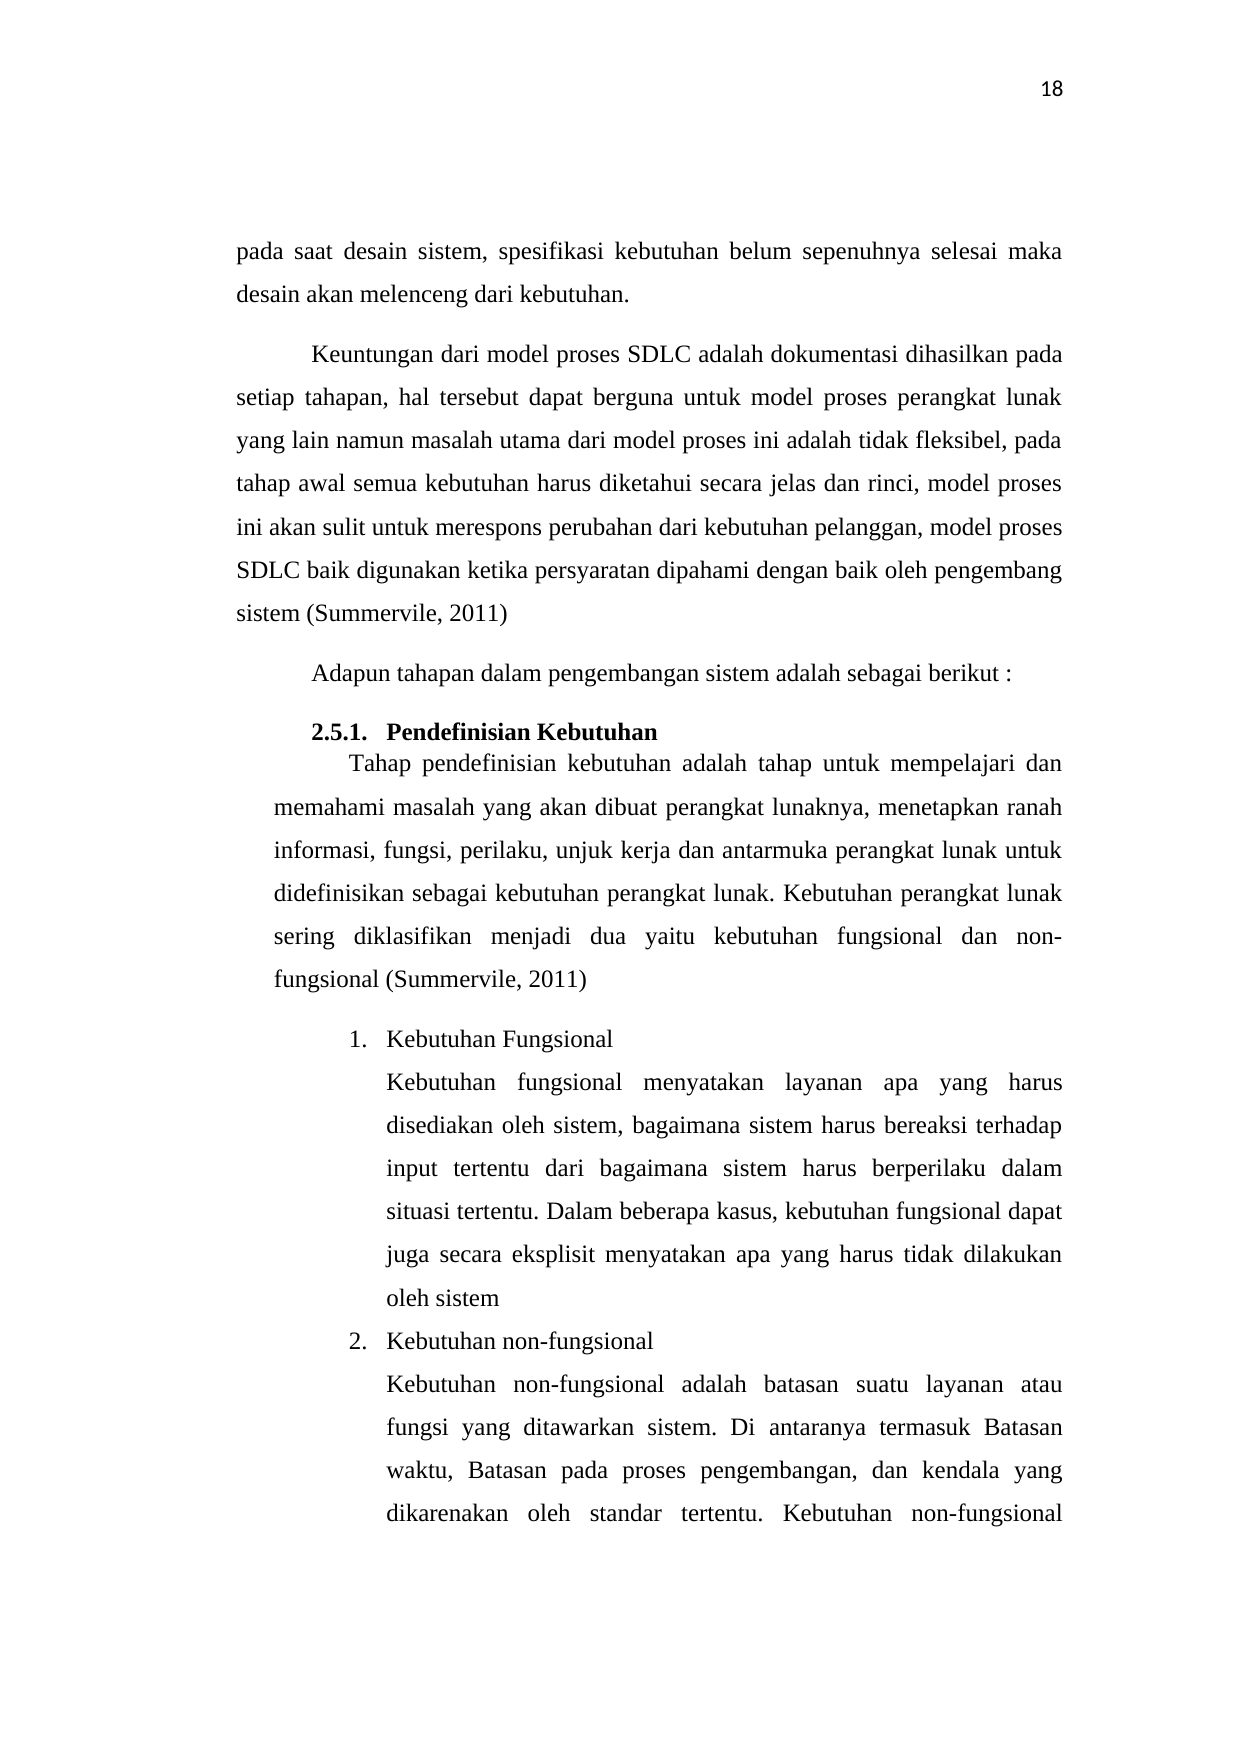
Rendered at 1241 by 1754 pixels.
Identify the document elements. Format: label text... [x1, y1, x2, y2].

list Kebutuhan fungsional menyatakan layanan apa yang harus disediakan oleh sistem, bagaimana sistem harus bereaksi terhadap input tertentu dari bagaimana sistem harus berperilaku dalam situasi tertentu. Dalam beberapa kasus, kebutuhan fungsional dapat juga secara eksplisit menyatakan apa yang harus tidak dilakukan oleh sistem [386, 1067, 1063, 1311]
text Tahap pendefinisian kebutuhan adalah tahap untuk mempelajari dan memahami masalah yang akan dibuat perangkat lunaknya, menetapkan ranah informasi, fungsi, perilaku, unjuk kerja dan antarmuka perangkat lunak untuk didefinisikan sebagai kebutuhan perangkat lunak. Kebutuhan perangkat lunak sering diklasifikan menjadi dua yaitu kebutuhan fungsional dan non-fungsional (Summervile, 2011) [274, 748, 1063, 993]
text Keuntungan dari model proses SDLC adalah dokumentasi dihasilkan pada setiap tahapan, hal tersebut dapat berguna untuk model proses perangkat lunak yang lain namun masalah utama dari model proses ini adalah tidak fleksibel, pada tahap awal semua kebutuhan harus diketahui secara jelas dan rinci, model proses ini akan sulit untuk merespons perubahan dari kebutuhan pelanggan, model proses SDLC baik digunakan ketika persyaratan dipahami dengan baik oleh pengembang sistem (Summervile, 2011) [236, 339, 1063, 627]
list Kebutuhan Fungsional [349, 1024, 1063, 1053]
text Adapun tahapan dalam pengembangan sistem adalah sebagai berikut : [236, 658, 1063, 686]
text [236, 236, 1063, 308]
subtitle Pendefinisian Kebutuhan [311, 717, 1063, 746]
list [386, 1369, 1063, 1527]
list Kebutuhan non-fungsional [349, 1326, 1063, 1354]
